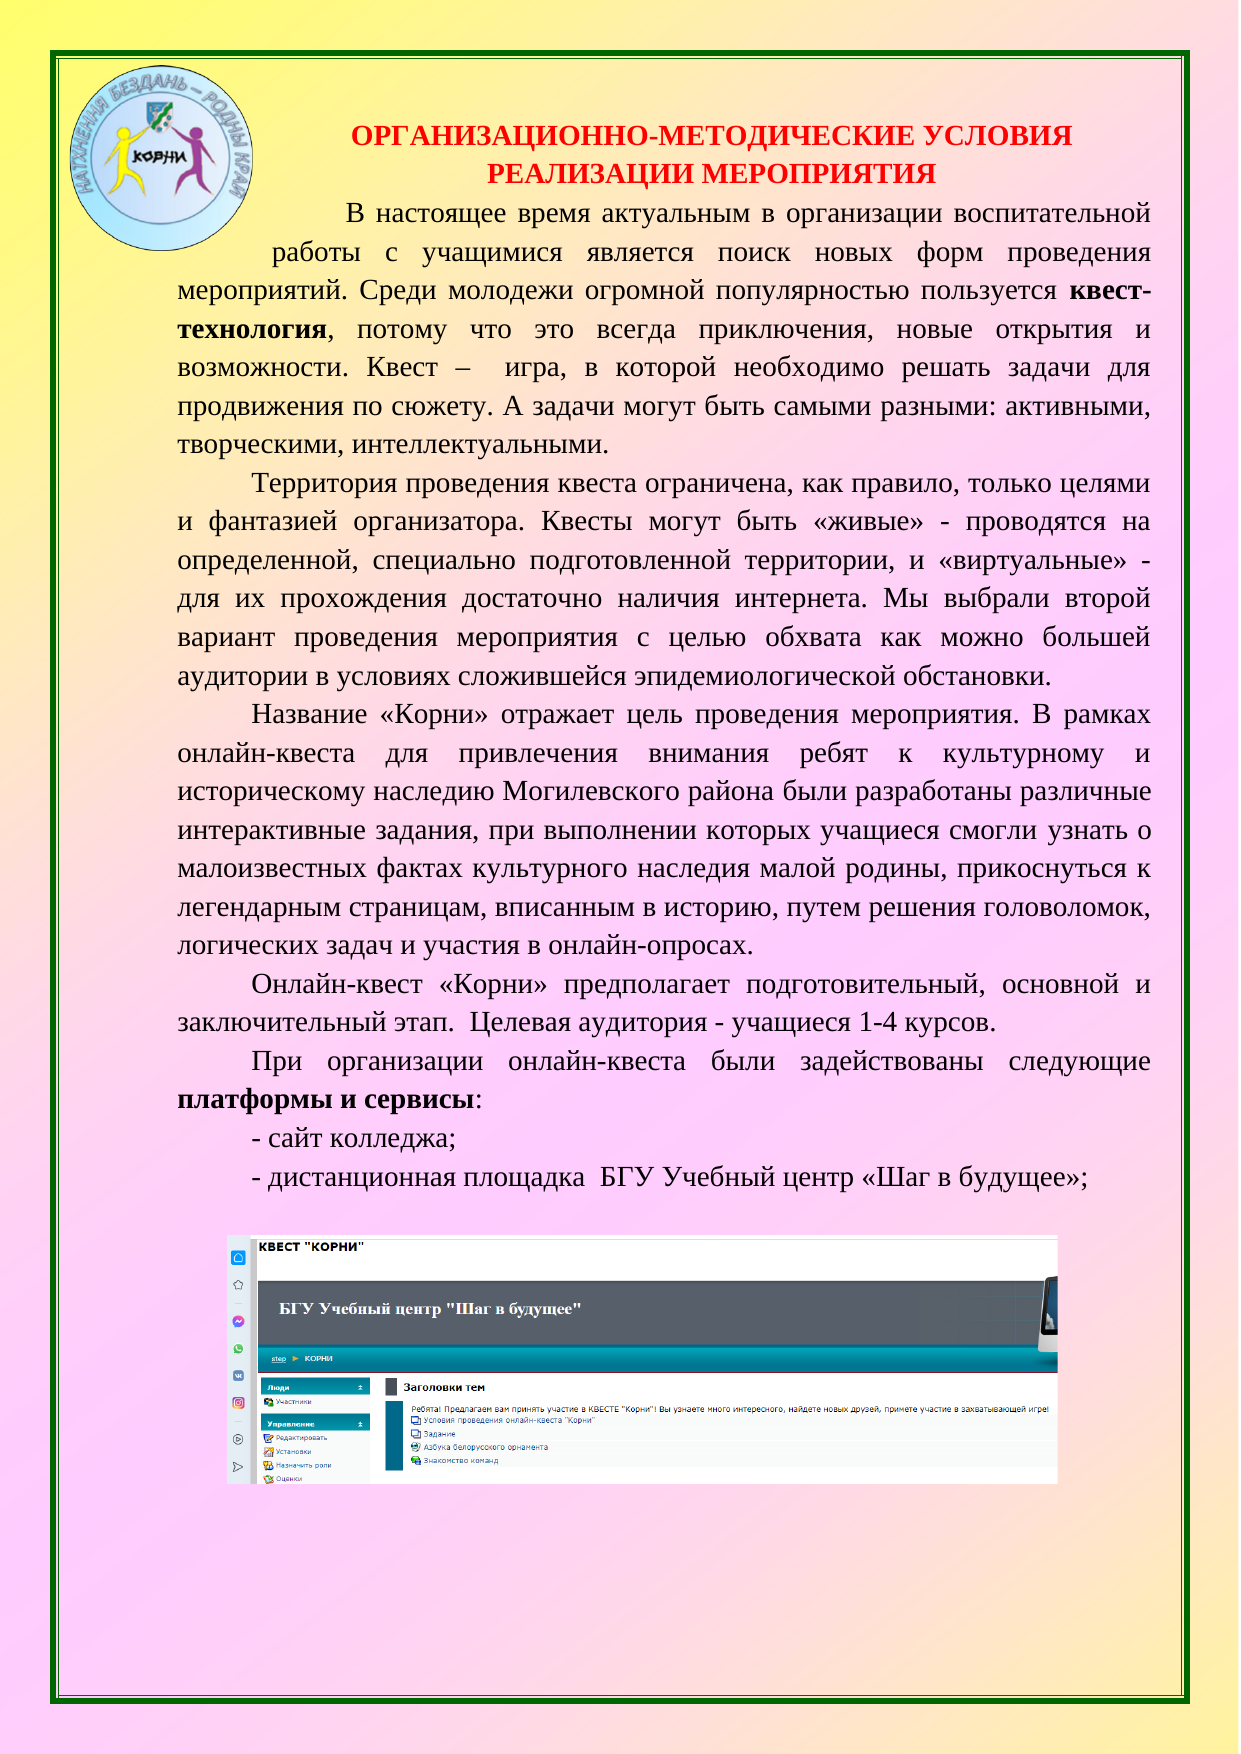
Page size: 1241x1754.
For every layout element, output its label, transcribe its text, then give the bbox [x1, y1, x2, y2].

picture [0, 0, 1239, 1754]
text ОРГАНИЗАЦИОННО-МЕТОДИЧЕСКИЕ УСЛОВИЯ [253, 118, 1152, 152]
text - дистанционная площадка БГУ Учебный центр «Шаг в будущее»; [177, 1159, 1152, 1192]
text В настоящее время актуальным в организации воспитательной работы с учащимися является поиск новых форм проведения мероприятий. Среди молодежи огромной популярностью пользуется квест-технология, потому что это всегда приключения, новые открытия и возможности. Квест – игра, в которой необходимо решать задачи для продвижения по сюжету. А задачи могут быть самыми разными: активными, творческими, интеллектуальными. [177, 195, 1152, 460]
text Территория проведения квеста ограничена, как правило, только целями и фантазией организатора. Квесты могут быть «живые» - проводятся на определенной, специально подготовленной территории, и «виртуальные» - для их прохождения достаточно наличия интернета. Мы выбрали второй вариант проведения мероприятия с целью обхвата как можно большей аудитории в условиях сложившейся эпидемиологической обстановки. [177, 465, 1152, 691]
text РЕАЛИЗАЦИИ МЕРОПРИЯТИЯ [253, 157, 1152, 190]
text При организации онлайн-квеста были задействованы следующие платформы и сервисы: [177, 1043, 1152, 1115]
text Онлайн-квест «Корни» предполагает подготовительный, основной и заключительный этап. Целевая аудитория - учащиеся 1-4 курсов. [177, 966, 1152, 1038]
text - сайт колледжа; [177, 1120, 1152, 1154]
text Название «Корни» отражает цель проведения мероприятия. В рамках онлайн-квеста для привлечения внимания ребят к культурному и историческому наследию Могилевского района были разработаны различные интерактивные задания, при выполнении которых учащиеся смогли узнать о малоизвестных фактах культурного наследия малой родины, прикоснуться к легендарным страницам, вписанным в историю, путем решения головоломок, логических задач и участия в онлайн-опросах. [177, 696, 1152, 961]
